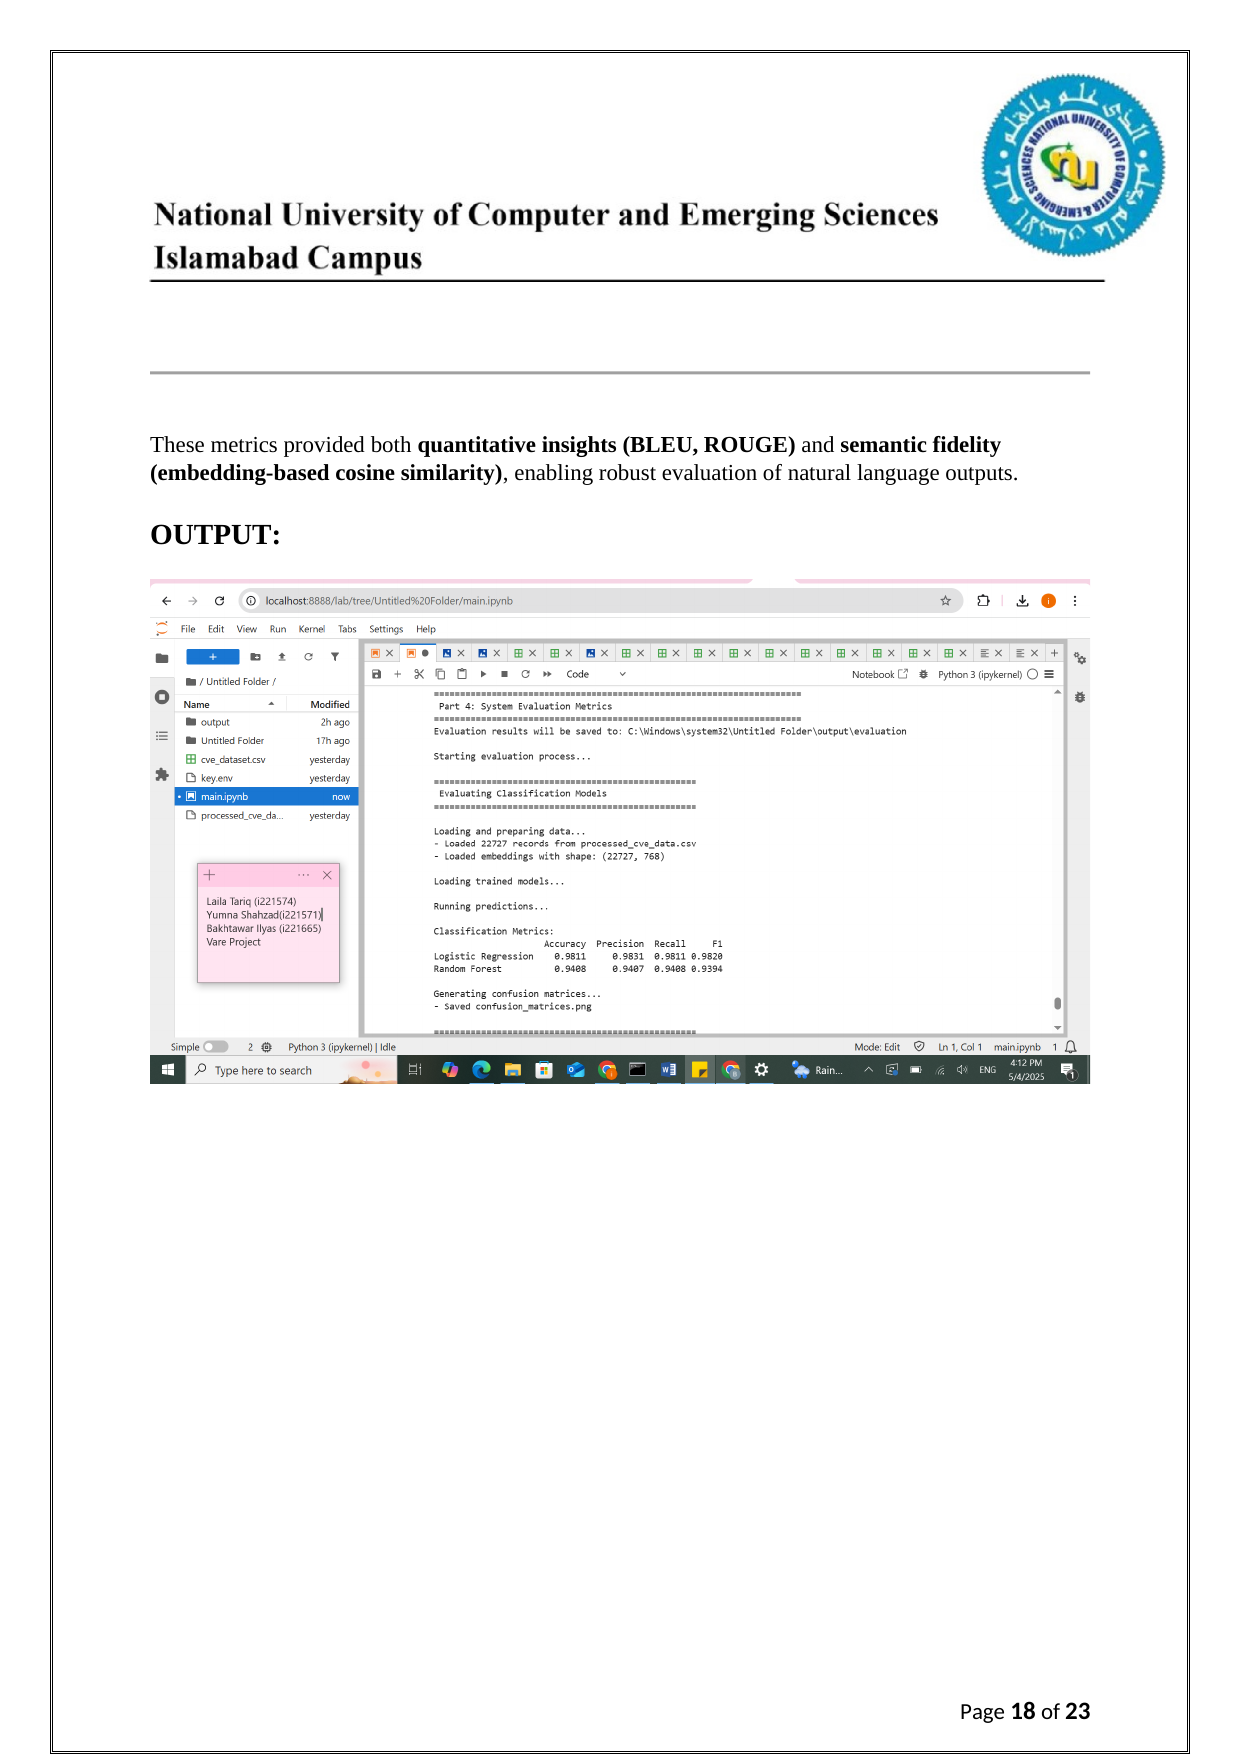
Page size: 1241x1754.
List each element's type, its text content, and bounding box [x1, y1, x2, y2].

text OUTPUT: [150, 517, 1090, 550]
picture [150, 579, 1091, 1084]
text These metrics provided both quantitative insights (BLEU, ROUGE) and semantic fidelity (embedding-based cosine similarity), enabling robust evaluation of natural language outputs. [150, 431, 1090, 486]
picture [149, 73, 1166, 282]
